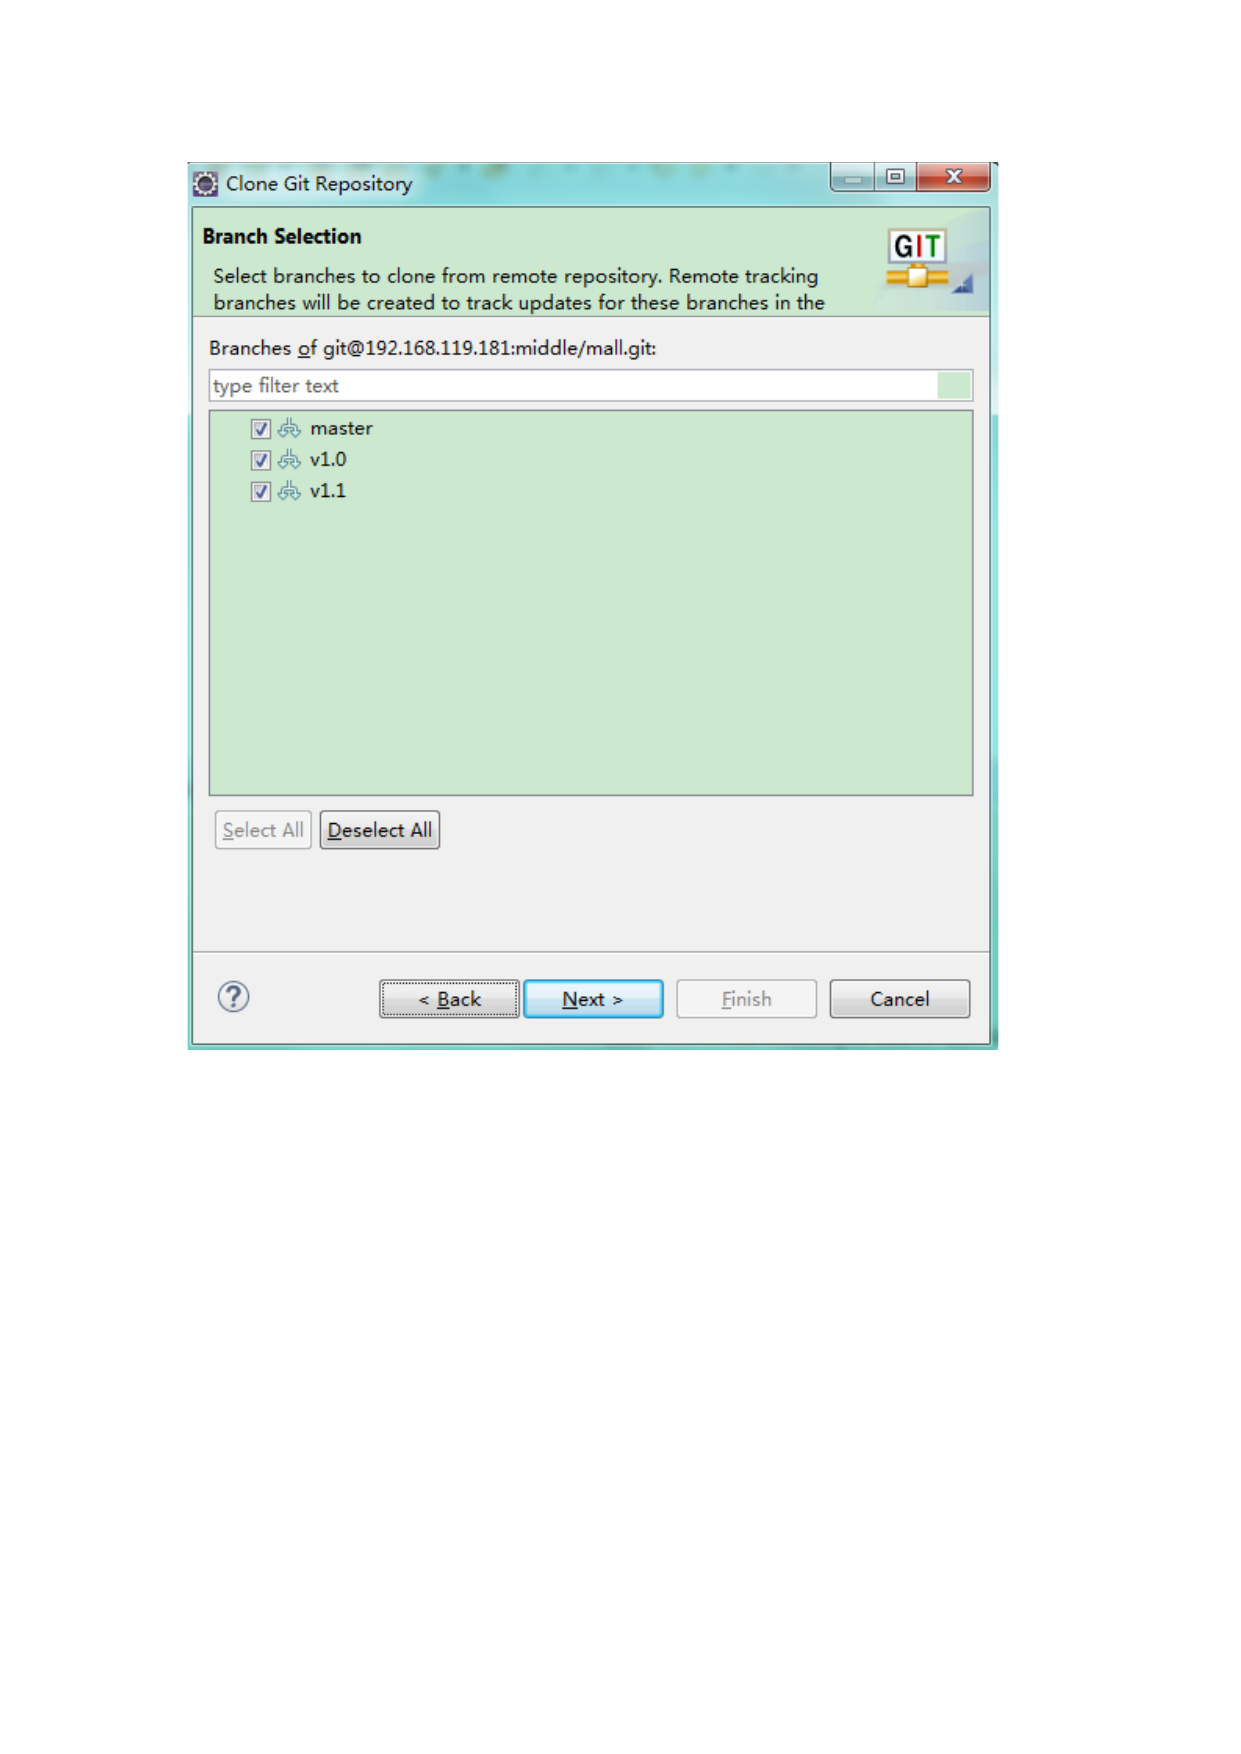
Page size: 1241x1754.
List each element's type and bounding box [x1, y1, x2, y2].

picture [187, 162, 999, 1050]
